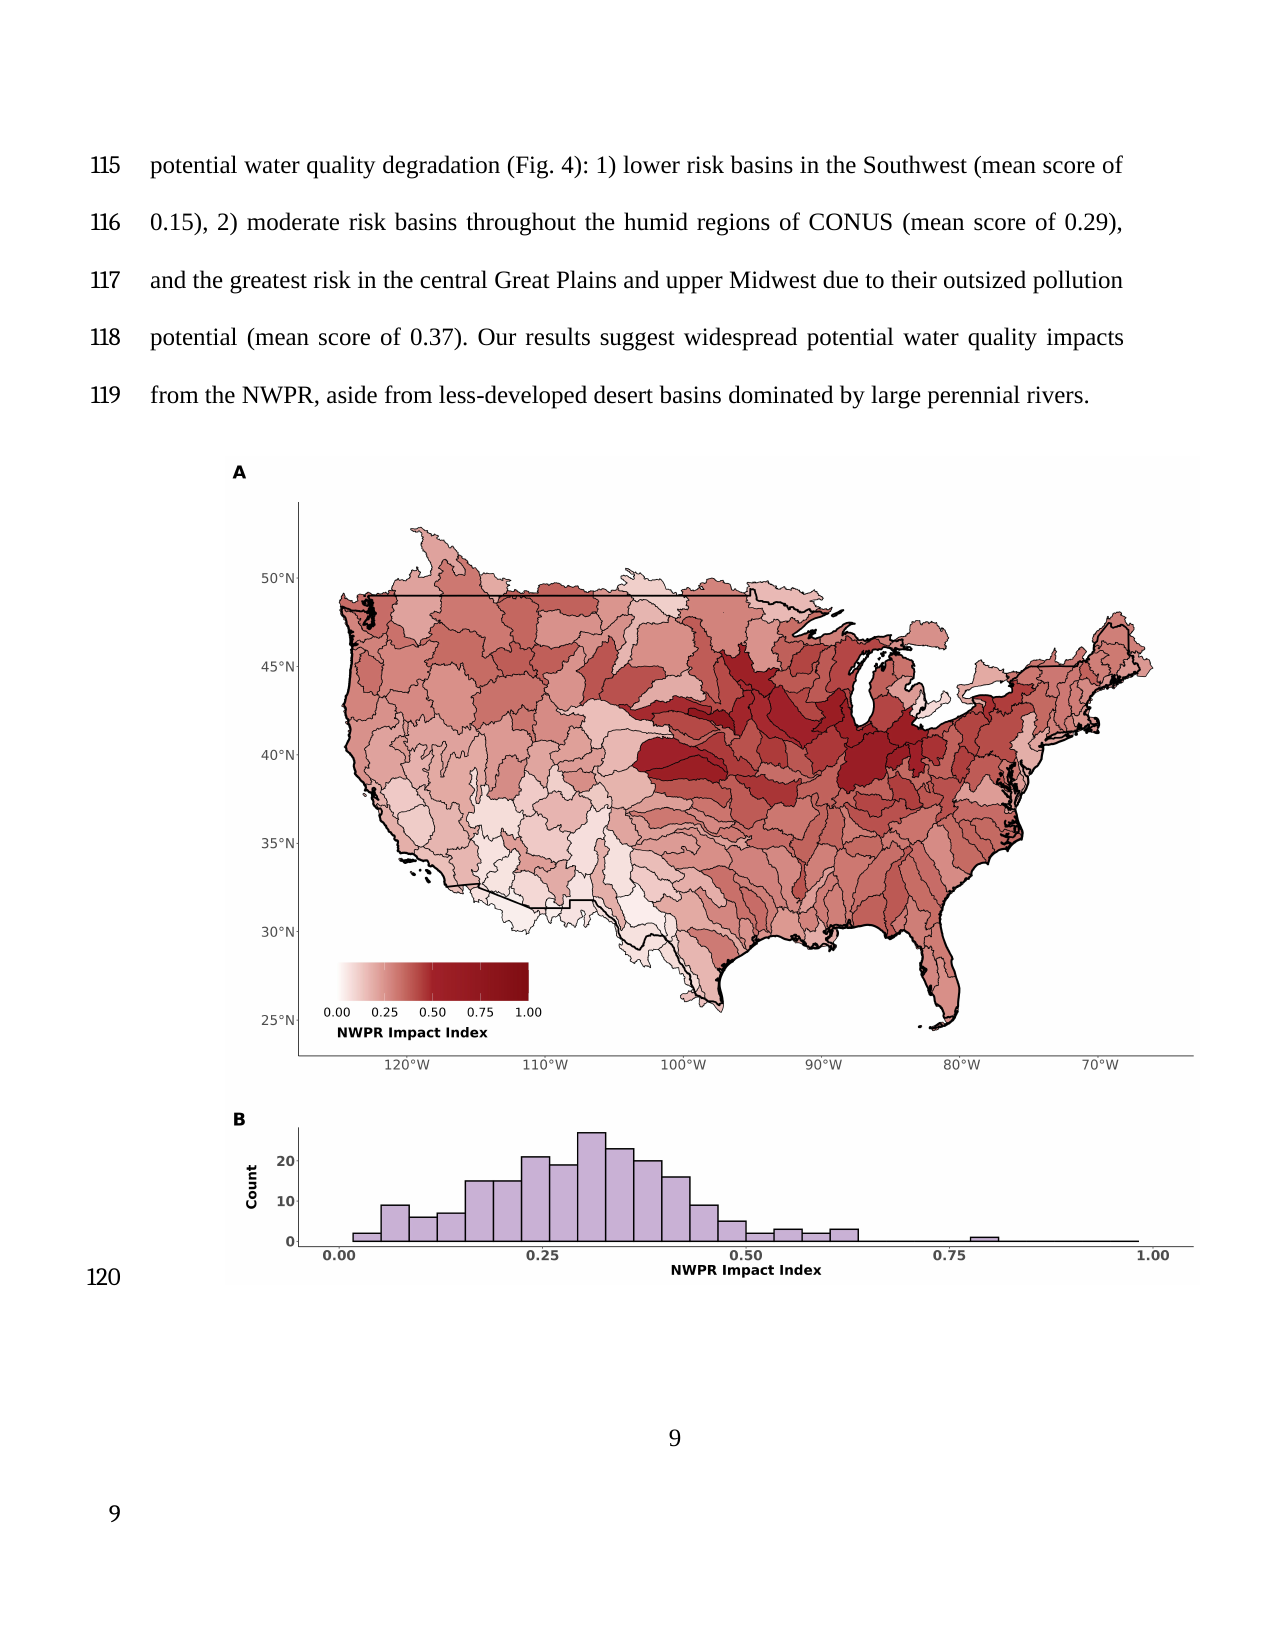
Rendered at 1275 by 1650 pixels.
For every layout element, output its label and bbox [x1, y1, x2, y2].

picture [225, 456, 1200, 1285]
text [150, 150, 1125, 409]
